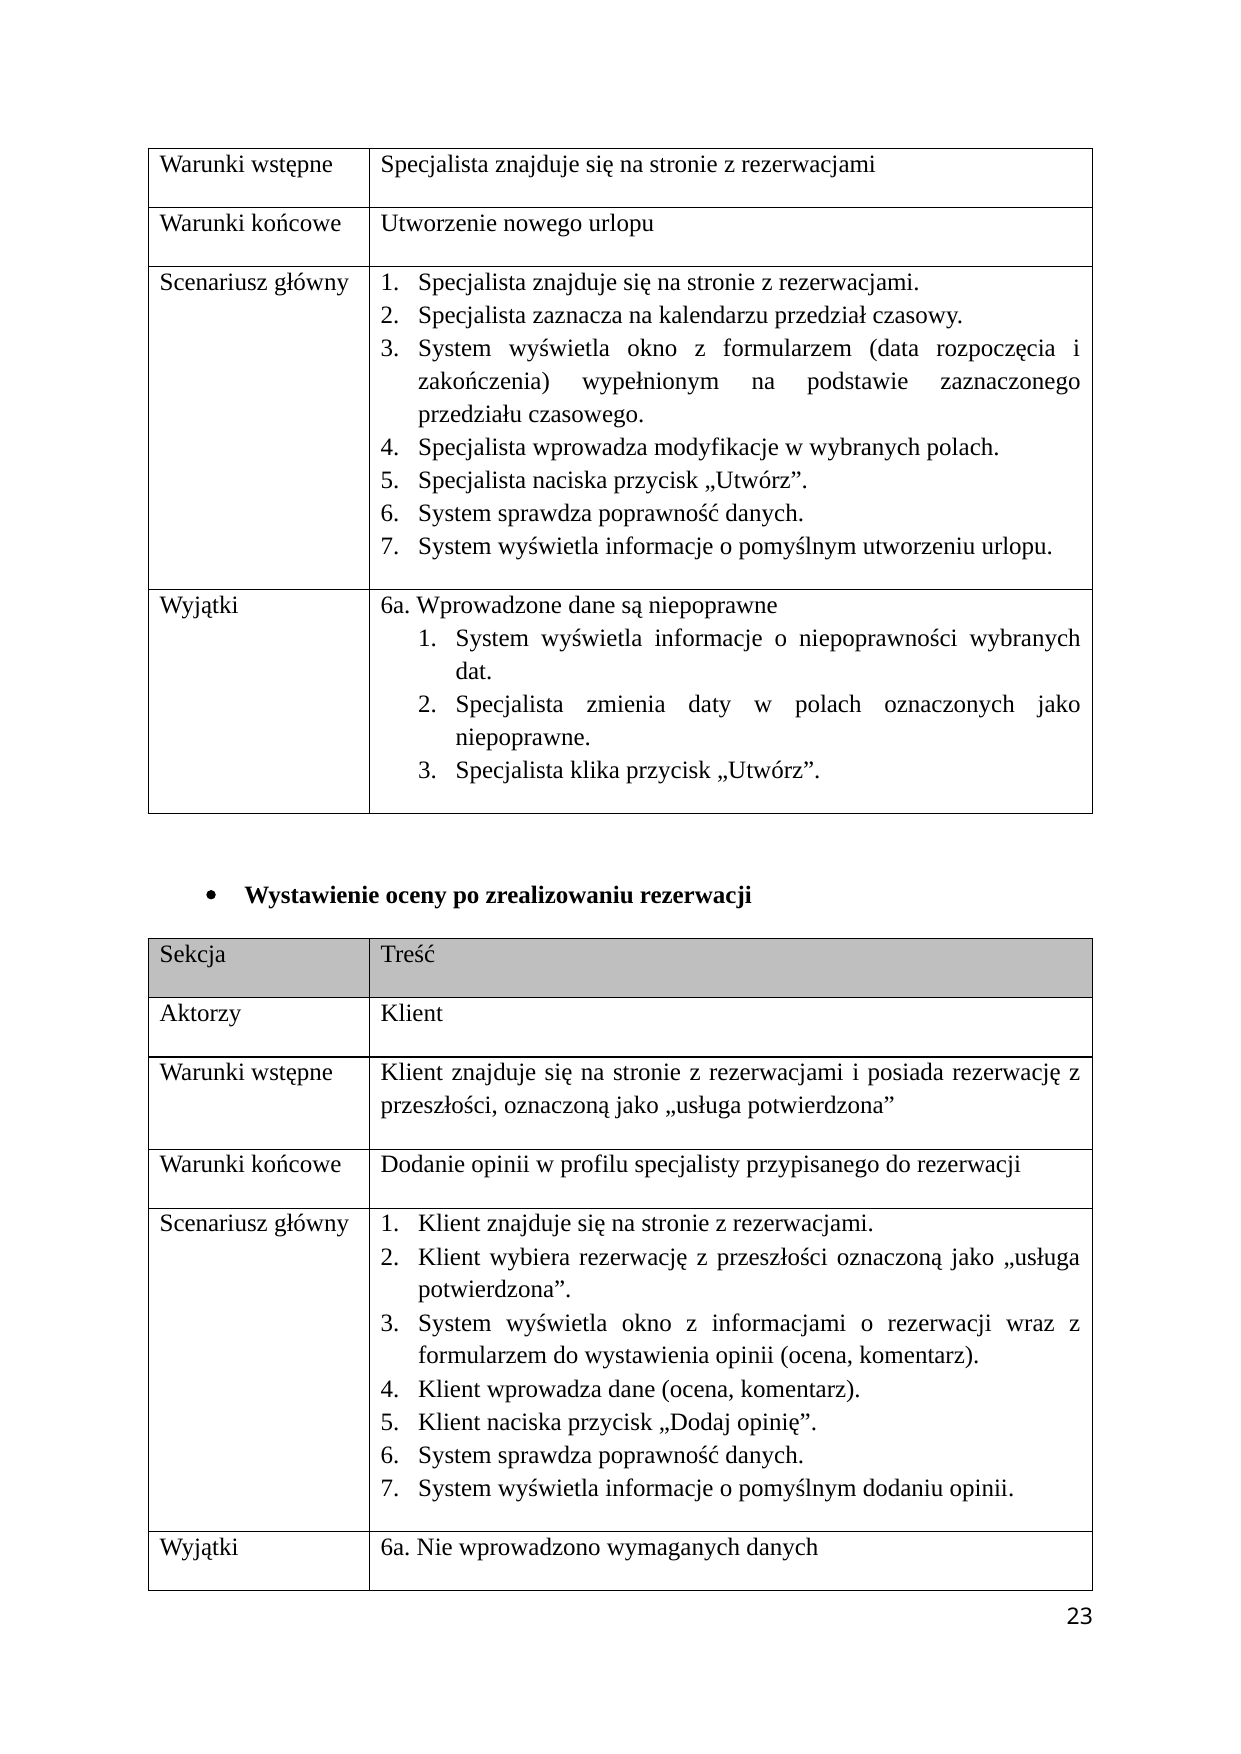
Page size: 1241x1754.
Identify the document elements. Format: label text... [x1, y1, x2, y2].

table_cell Dodanie opinii w profilu specjalisty przypisanego do rezerwacji [370, 1150, 1092, 1207]
table_cell Specjalista znajduje się na stronie z rezerwacjami. Specjalista zaznacza na kalendarzu przedział czasowy. System wyświetla okno z formularzem (data rozpoczęcia i zakończenia) wypełnionym na podstawie zaznaczonego przedziału czasowego. Specjalista wprowadza modyfikacje w wybranych polach. Specjalista naciska przycisk „Utwórz”. System sprawdza poprawność danych. System wyświetla informacje o pomyślnym utworzeniu urlopu. [370, 267, 1092, 589]
table_cell Klient [370, 998, 1092, 1056]
table_cell Warunki wstępne [149, 149, 369, 207]
table_cell Utworzenie nowego urlopu [370, 208, 1092, 266]
table_cell 6a. Wprowadzone dane są niepoprawne System wyświetla informacje o niepoprawności wybranych dat. Specjalista zmienia daty w polach oznaczonych jako niepoprawne. Specjalista klika przycisk „Utwórz”. [370, 590, 1092, 813]
table_cell Warunki końcowe [149, 1150, 369, 1207]
table_cell Klient znajduje się na stronie z rezerwacjami. Klient wybiera rezerwację z przeszłości oznaczoną jako „usługa potwierdzona”. System wyświetla okno z informacjami o rezerwacji wraz z formularzem do wystawienia opinii (ocena, komentarz). Klient wprowadza dane (ocena, komentarz). Klient naciska przycisk „Dodaj opinię”. System sprawdza poprawność danych. System wyświetla informacje o pomyślnym dodaniu opinii. [370, 1209, 1092, 1531]
table_header Sekcja [149, 939, 369, 997]
table_cell Warunki końcowe [149, 208, 369, 266]
table_cell Warunki wstępne [149, 1058, 369, 1148]
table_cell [370, 1532, 1092, 1590]
table_header Treść [370, 939, 1092, 997]
table_cell Specjalista znajduje się na stronie z rezerwacjami [370, 149, 1092, 207]
table_cell Wyjątki [149, 590, 369, 813]
table_cell Scenariusz główny [149, 267, 369, 589]
table_cell Aktorzy [149, 998, 369, 1056]
list Wystawienie oceny po zrealizowaniu rezerwacji [207, 880, 1093, 909]
table_cell Klient znajduje się na stronie z rezerwacjami i posiada rezerwację z przeszłości, oznaczoną jako „usługa potwierdzona” [370, 1058, 1092, 1148]
table_cell Scenariusz główny [149, 1209, 369, 1531]
table_cell Wyjątki [149, 1532, 369, 1590]
